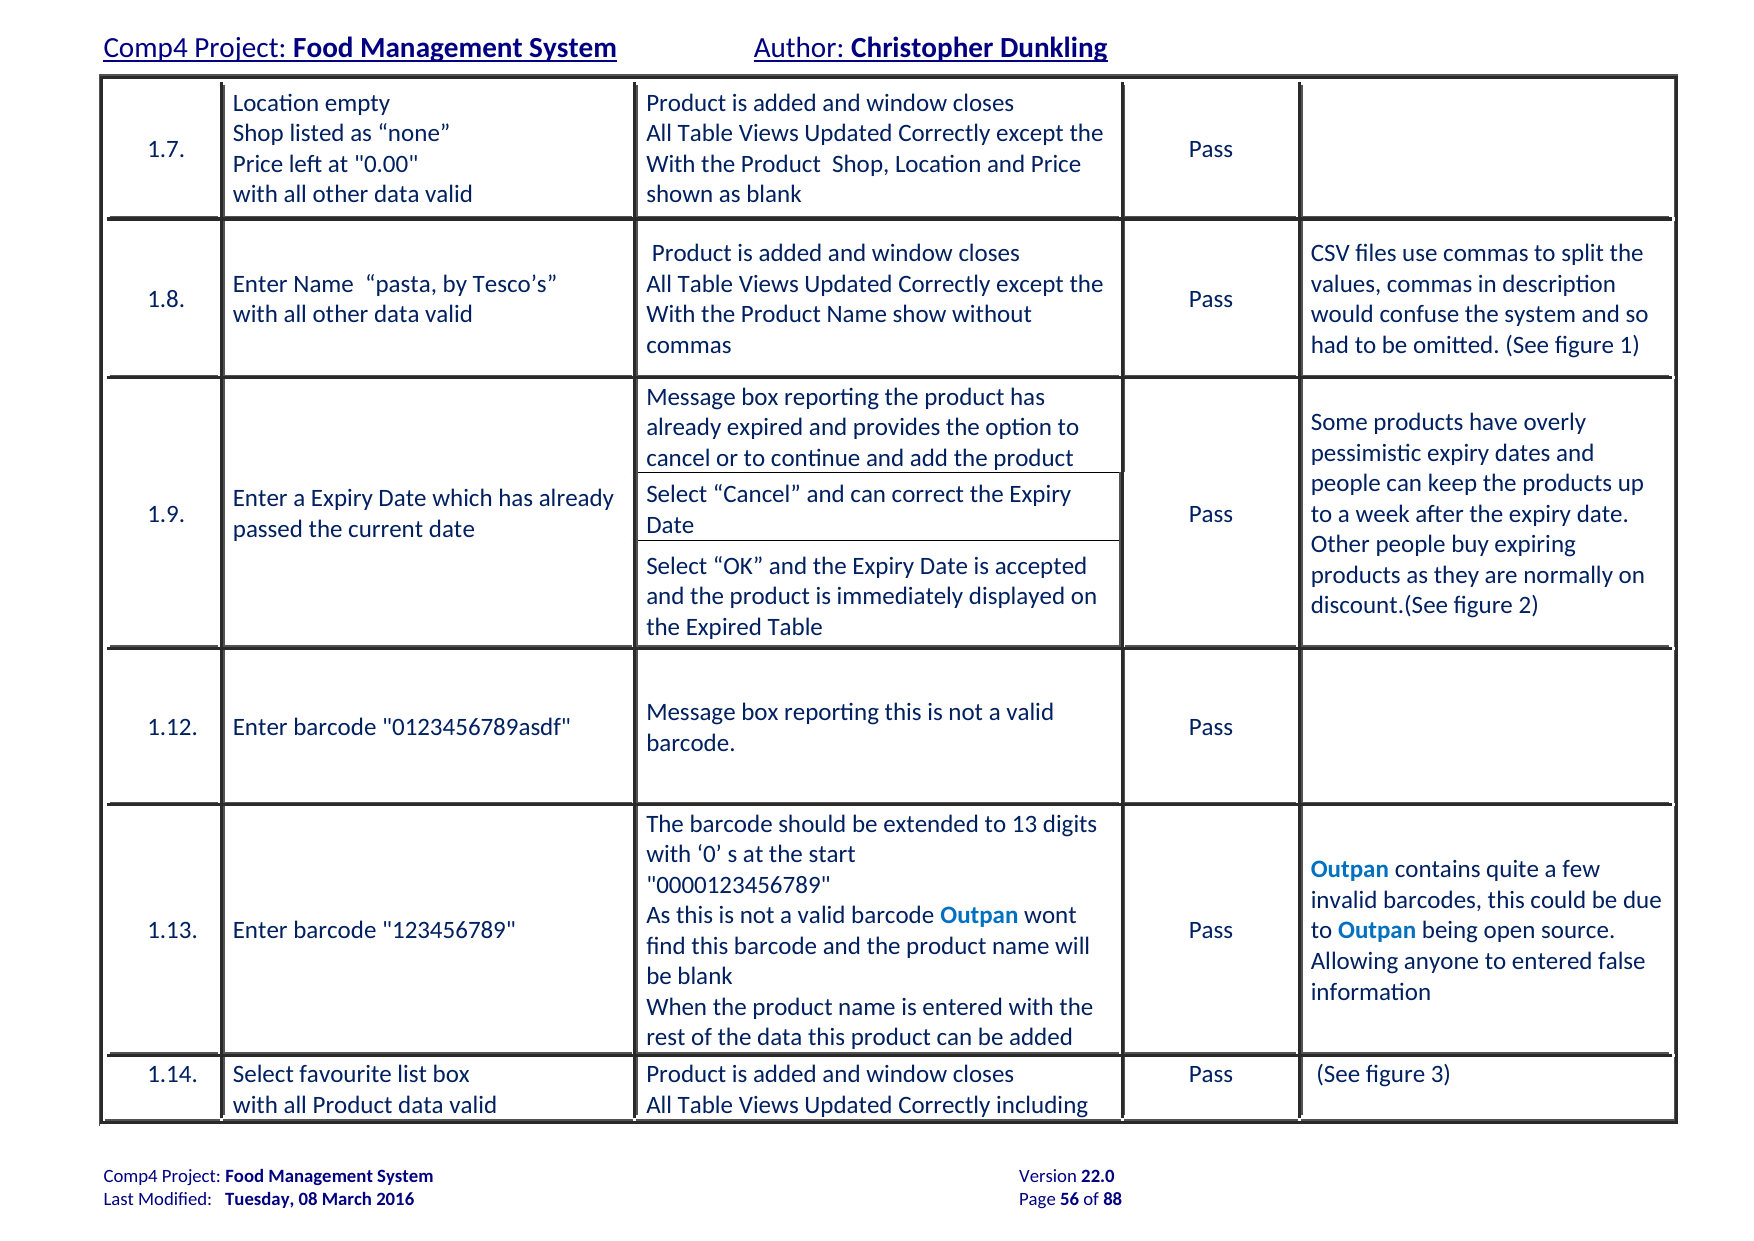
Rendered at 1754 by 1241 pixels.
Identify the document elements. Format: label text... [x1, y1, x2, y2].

table_cell Pass [1125, 222, 1296, 374]
table_cell [105, 79, 221, 216]
table_cell Some products have overly pessimistic expiry dates and people can keep the products up to a week after the expiry date. Other people buy expiring products as they are normally on discount.(See figure 2) [1303, 375, 1675, 645]
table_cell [221, 1058, 635, 1119]
table_cell Location empty Shop listed as “none” Price left at "0.00" with all other data valid [221, 79, 635, 216]
table_cell Outpan contains quite a few invalid barcodes, this could be due to Outpan being open source. Allowing anyone to entered false information [1303, 802, 1675, 1052]
table_cell Pass [1125, 652, 1296, 802]
table_cell Message box reporting the product has already expired and provides the option to cancel or to continue and add the product [638, 381, 1119, 472]
table_cell CSV files use commas to split the values, commas in description would confuse the system and so had to be omitted. (See figure 1) [1303, 216, 1675, 374]
table_cell Enter barcode "123456789" [225, 808, 632, 1052]
table_cell [103, 375, 218, 645]
table_cell Product is added and window closes All Table Views Updated Correctly except the With the Product Name show without commas [638, 222, 1119, 374]
table_cell Message box reporting this is not a valid barcode. [638, 652, 1119, 802]
table_cell Pass [1122, 79, 1299, 216]
table_cell Enter a Expiry Date which has already passed the current date [225, 381, 632, 645]
table_cell [1299, 79, 1674, 216]
table_cell The barcode should be extended to 13 digits with ‘0’ s at the start "0000123456789" As this is not a valid barcode Outpan wont find this barcode and the product name will be blank When the product name is entered with the rest of the data this product can be added [638, 808, 1119, 1052]
table_cell Select “Cancel” and can correct the Expiry Date [638, 473, 1119, 539]
table_cell Pass [1125, 381, 1296, 645]
table_cell [103, 1052, 221, 1119]
table_cell Enter barcode "0123456789asdf" [225, 652, 632, 802]
table_cell [103, 802, 218, 1052]
table_cell [103, 645, 218, 802]
table_cell Enter Name “pasta, by Tesco’s” with all other data valid [225, 222, 632, 374]
table_cell Product is added and window closes All Table Views Updated Correctly except the With the Product Shop, Location and Price shown as blank [635, 79, 1122, 216]
table_cell Select “OK” and the Expiry Date is accepted and the product is immediately displayed on the Expired Table [638, 541, 1119, 645]
table_cell Pass [1125, 808, 1296, 1052]
table_cell (See figure 3) [1299, 1052, 1675, 1119]
table_cell [103, 216, 218, 374]
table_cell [635, 1058, 1122, 1119]
table_cell Pass [1122, 1058, 1299, 1119]
table_cell [1303, 645, 1675, 802]
